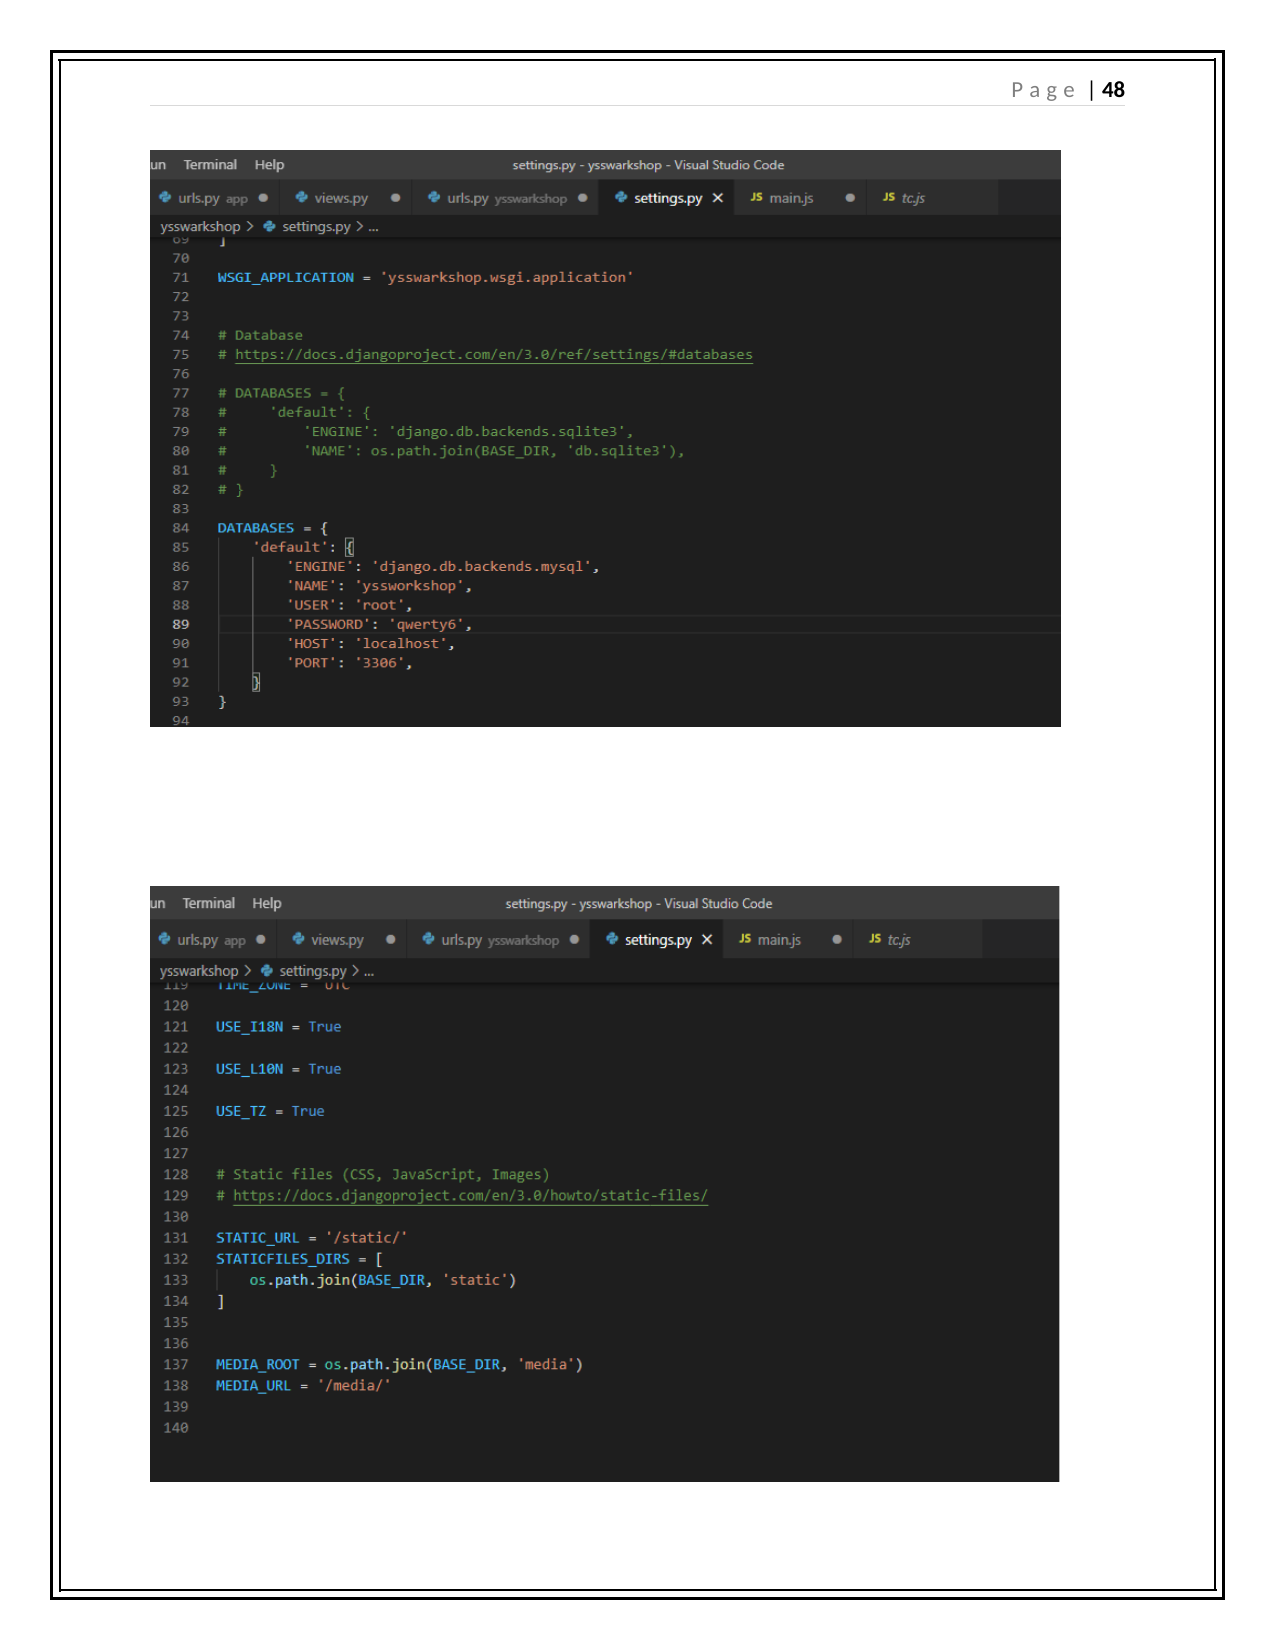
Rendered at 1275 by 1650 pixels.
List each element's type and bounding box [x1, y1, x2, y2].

picture [150, 886, 1060, 1482]
picture [150, 150, 1061, 727]
